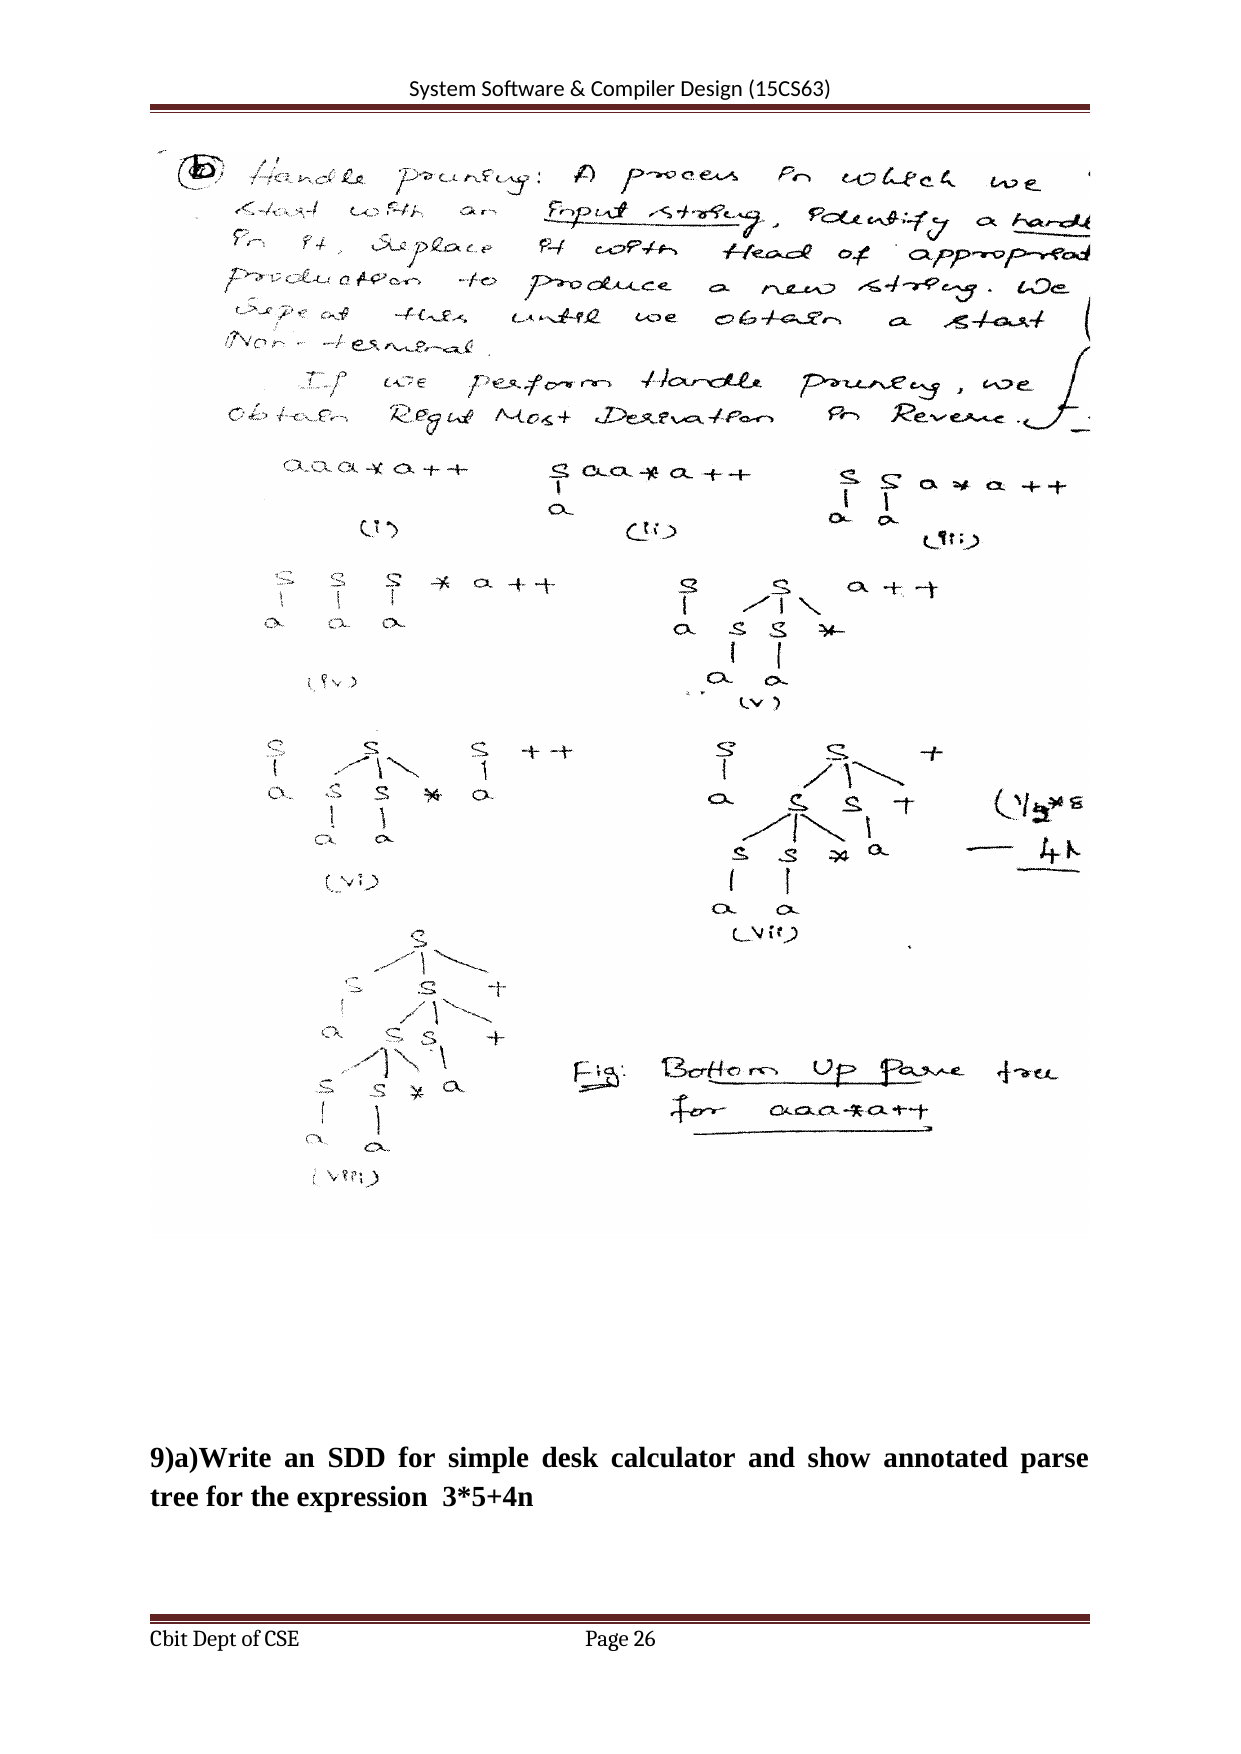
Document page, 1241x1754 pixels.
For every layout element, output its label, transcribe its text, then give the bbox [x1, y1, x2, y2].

text 9)a)Write an SDD for simple desk calculator and show annotated parse tree for the expression 3*5+4n [150, 1441, 1090, 1513]
